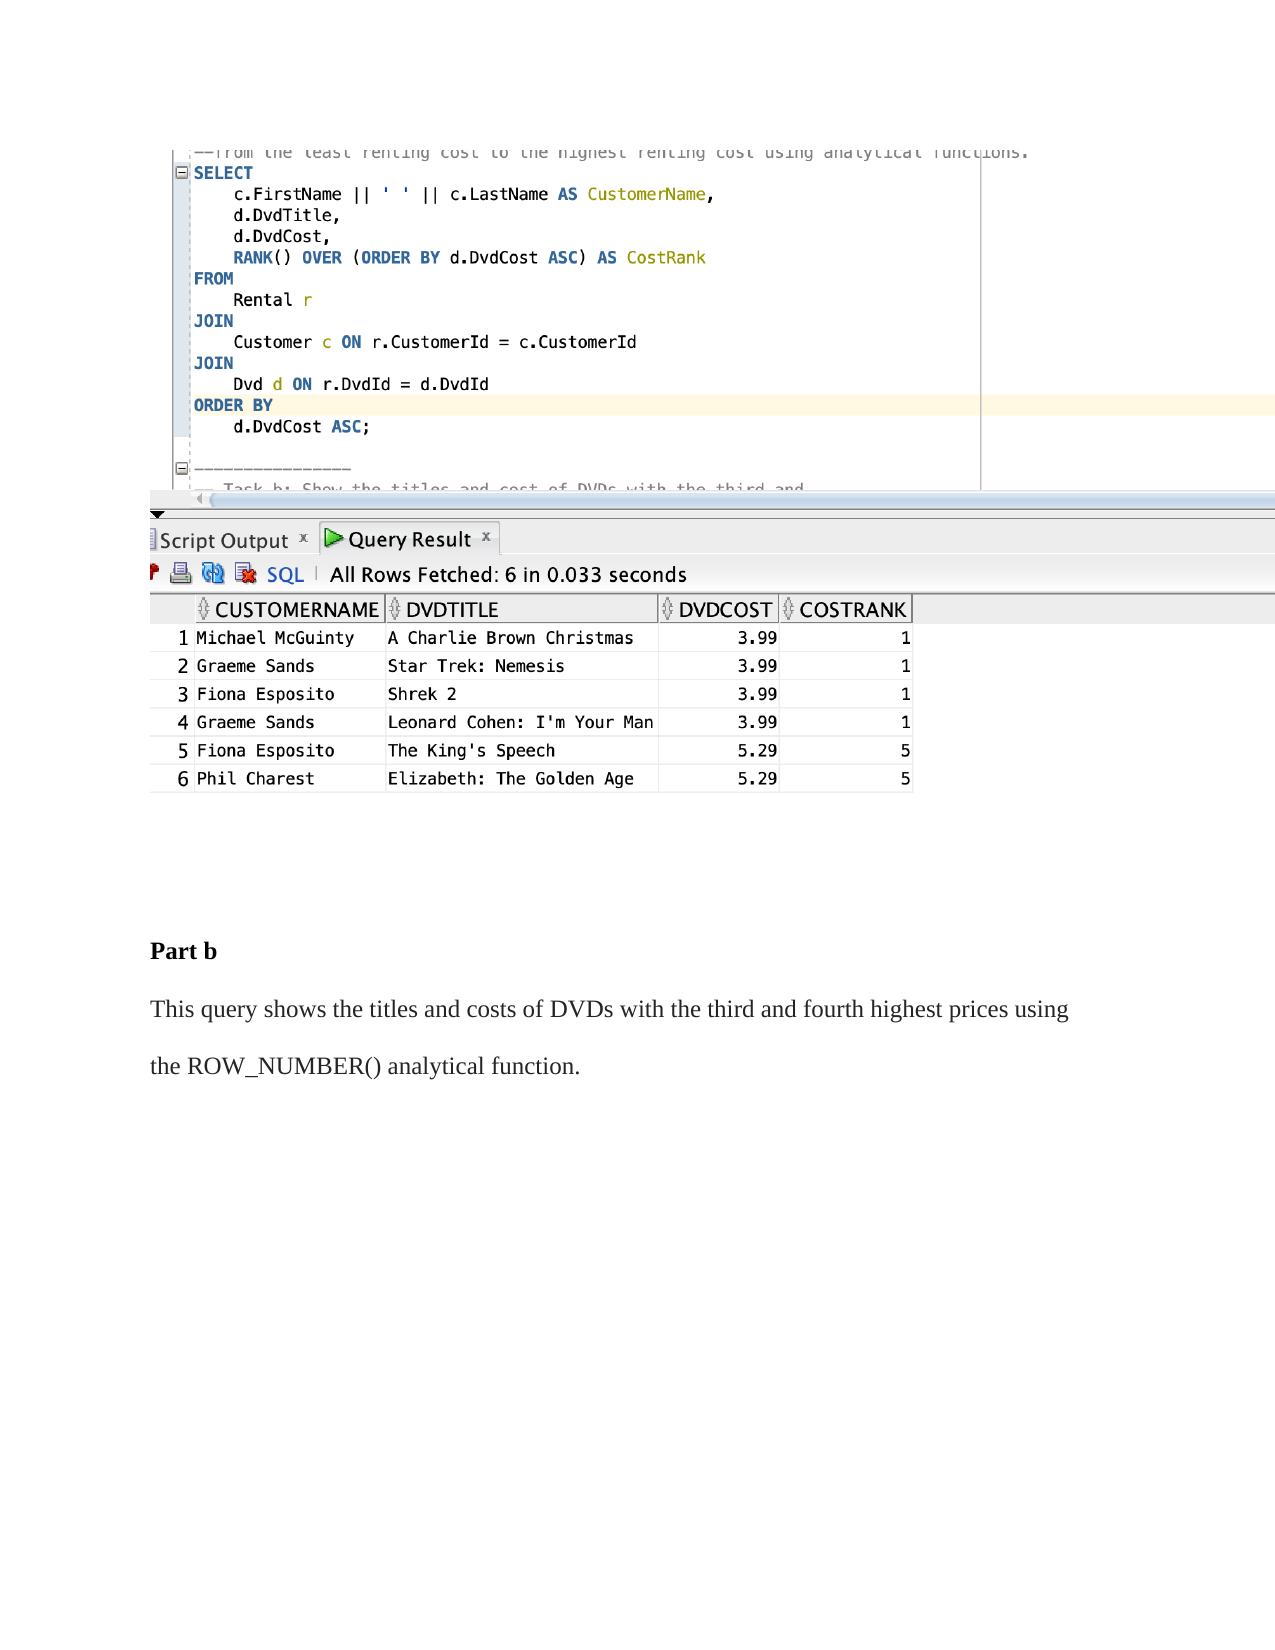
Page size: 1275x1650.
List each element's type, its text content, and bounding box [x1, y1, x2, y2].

text This query shows the titles and costs of DVDs with the third and fourth highest prices using the ROW_NUMBER() analytical function. [150, 994, 1125, 1080]
picture [150, 150, 1275, 849]
text Part b [150, 936, 1125, 965]
